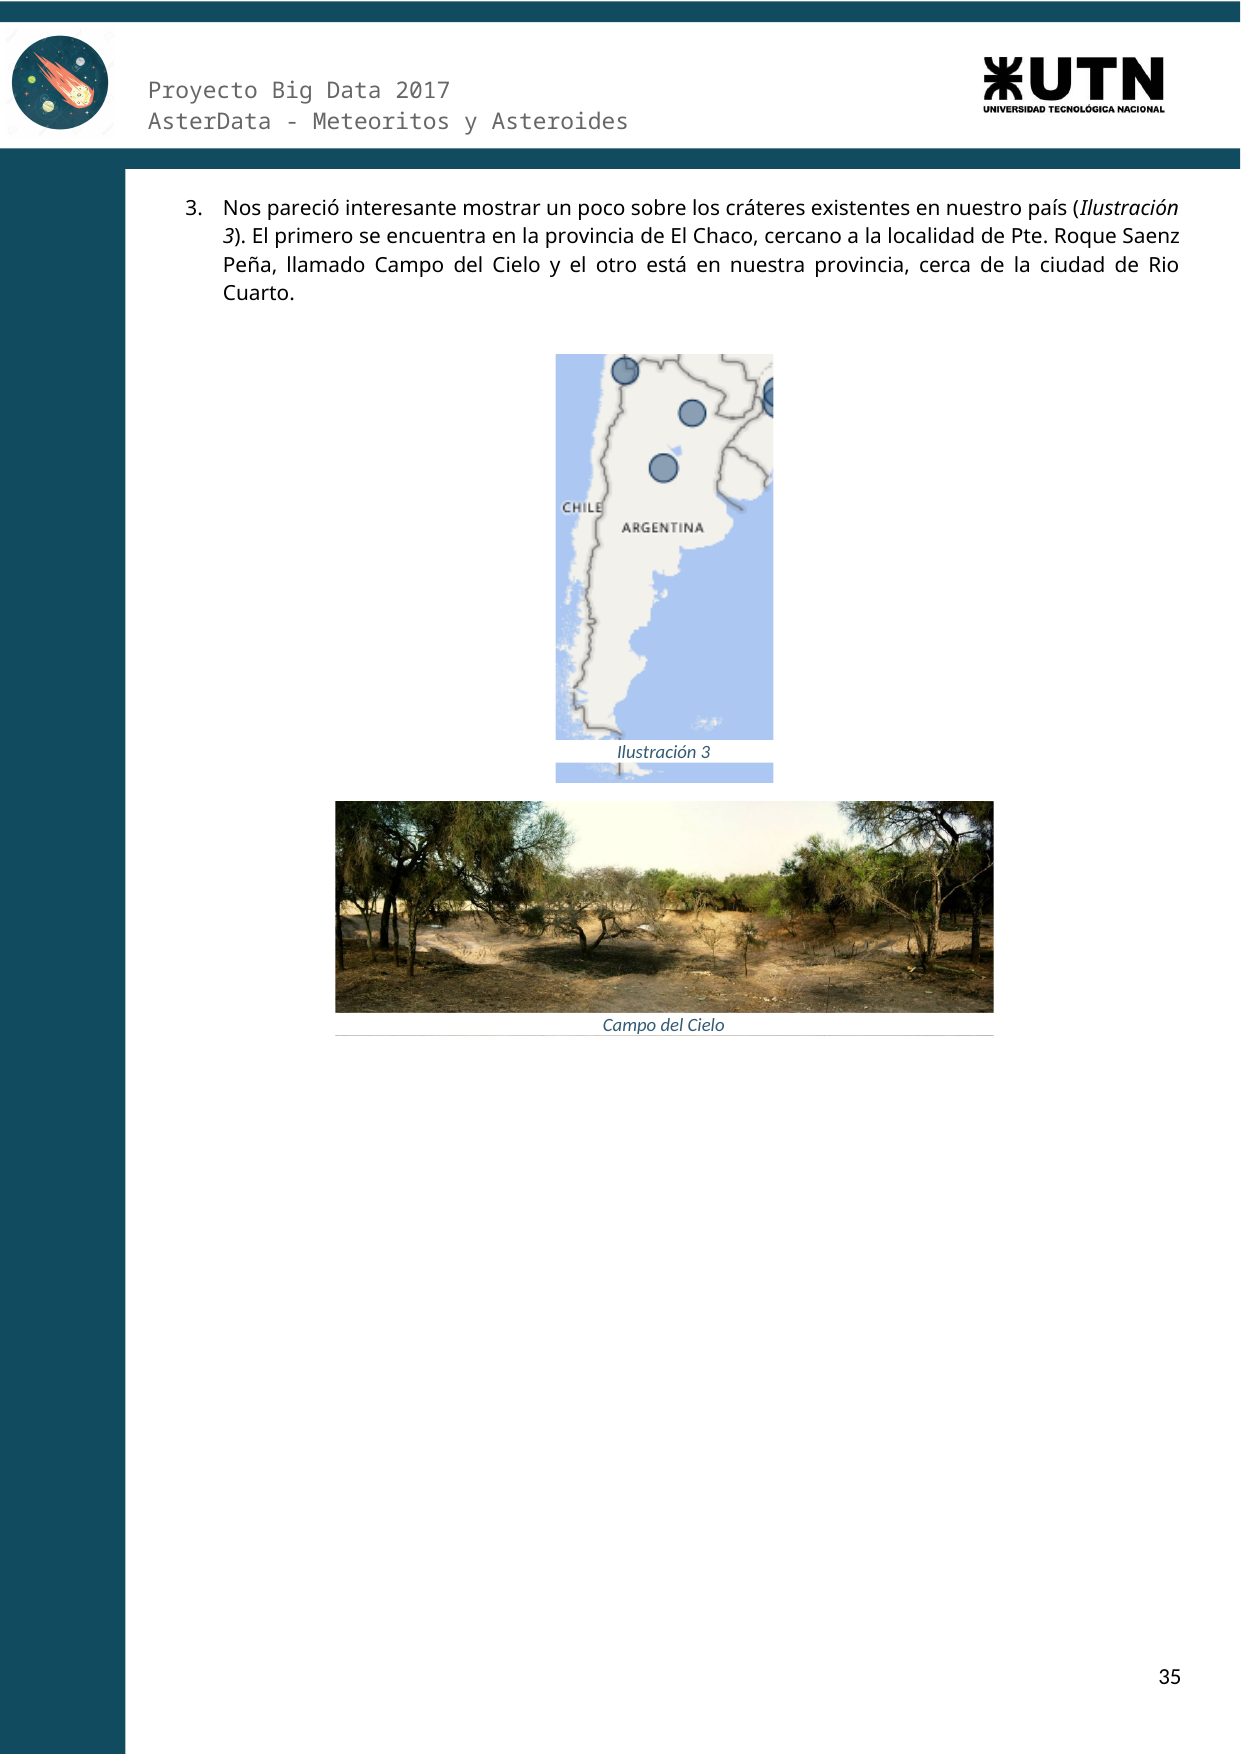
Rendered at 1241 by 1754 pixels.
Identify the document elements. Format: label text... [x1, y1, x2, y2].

picture [555, 354, 774, 740]
list Nos pareció interesante mostrar un poco sobre los cráteres existentes en nuestro país (Ilustración 3). El primero se encuentra en la provincia de El Chaco, cercano a la localidad de Pte. Roque Saenz Peña, llamado Campo del Cielo y el otro está en nuestra provincia, cerca de la ciudad de Rio Cuarto. [185, 193, 1181, 307]
picture [555, 763, 774, 783]
picture [335, 801, 994, 1012]
picture [3, 27, 117, 138]
picture [982, 30, 1166, 136]
